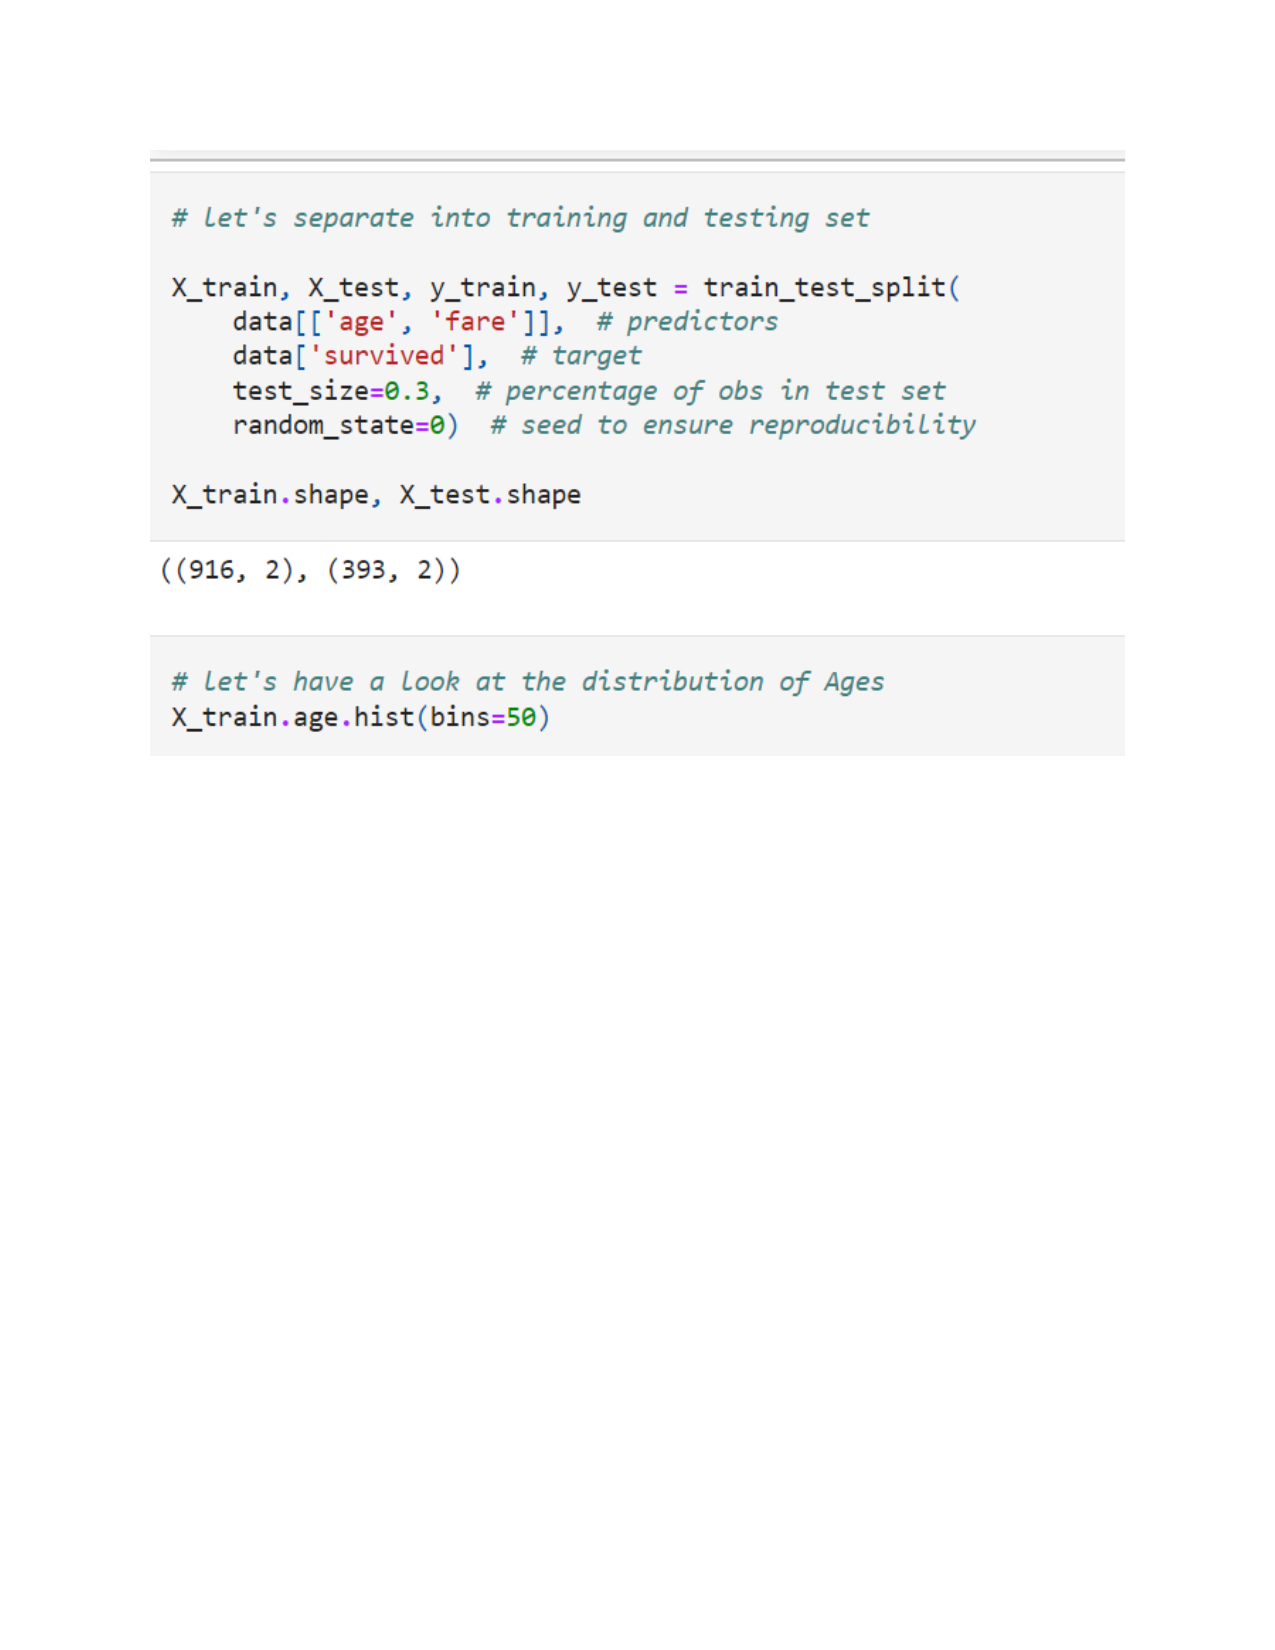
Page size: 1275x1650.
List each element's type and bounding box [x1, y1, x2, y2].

picture [150, 150, 1125, 756]
